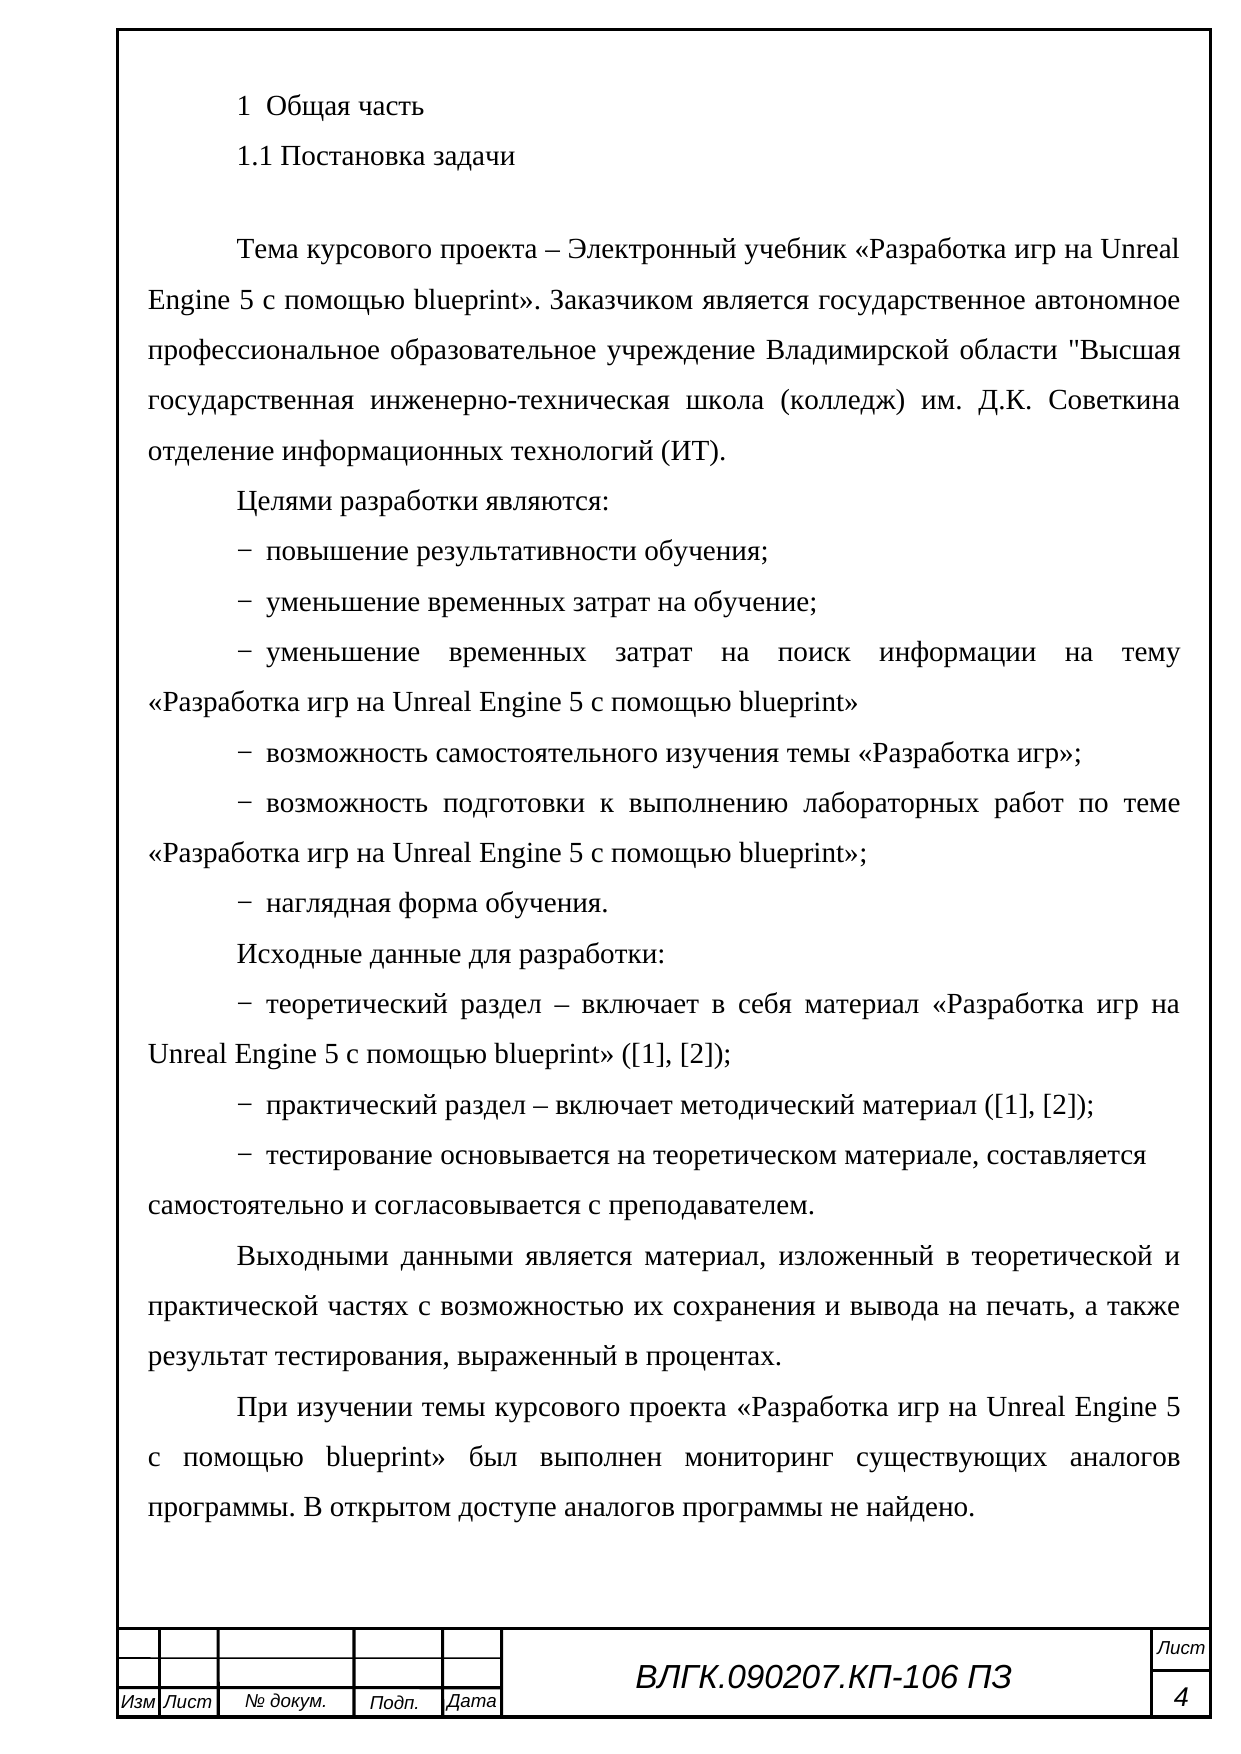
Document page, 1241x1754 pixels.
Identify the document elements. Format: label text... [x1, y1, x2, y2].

text Целями разработки являются: [148, 483, 1181, 517]
list тестирование основывается на теоретическом материале, составляется [148, 1137, 1181, 1171]
list повышение результативности обучения; [148, 533, 1181, 567]
subtitle Общая часть [236, 88, 1181, 121]
list уменьшение временных затрат на поиск информации на тему «Разработка игр на Unreal Engine 5 с помощью blueprint» [148, 634, 1181, 718]
list возможность самостоятельного изучения темы «Разработка игр»; [148, 735, 1181, 768]
text Выходными данными является материал, изложенный в теоретической и практической частях с возможностью их сохранения и вывода на печать, а также результат тестирования, выраженный в процентах. [148, 1238, 1181, 1372]
list теоретический раздел – включает в себя материал «Разработка игр на Unreal Engine 5 с помощью blueprint» ([1], [2]); [148, 986, 1181, 1070]
text При изучении темы курсового проекта «Разработка игр на Unreal Engine 5 с помощью blueprint» был выполнен мониторинг существующих аналогов программы. В открытом доступе аналогов программы не найдено. [148, 1389, 1181, 1523]
text Тема курсового проекта – Электронный учебник «Разработка игр на Unreal Engine 5 с помощью blueprint». Заказчиком является государственное автономное профессиональное образовательное учреждение Владимирской области "Высшая государственная инженерно-техническая школа (колледж) им. Д.К. Советкина отделение информационных технологий (ИТ). [148, 232, 1181, 466]
subtitle 1.1 Постановка задачи [236, 138, 1181, 172]
text Исходные данные для разработки: [148, 936, 1181, 969]
list наглядная форма обучения. [148, 886, 1181, 919]
text самостоятельно и согласовывается с преподавателем. [148, 1187, 1181, 1221]
list практический раздел – включает методический материал ([1], [2]); [148, 1087, 1181, 1120]
list возможность подготовки к выполнению лабораторных работ по теме «Разработка игр на Unreal Engine 5 с помощью blueprint»; [148, 785, 1181, 869]
list уменьшение временных затрат на обучение; [148, 584, 1181, 617]
